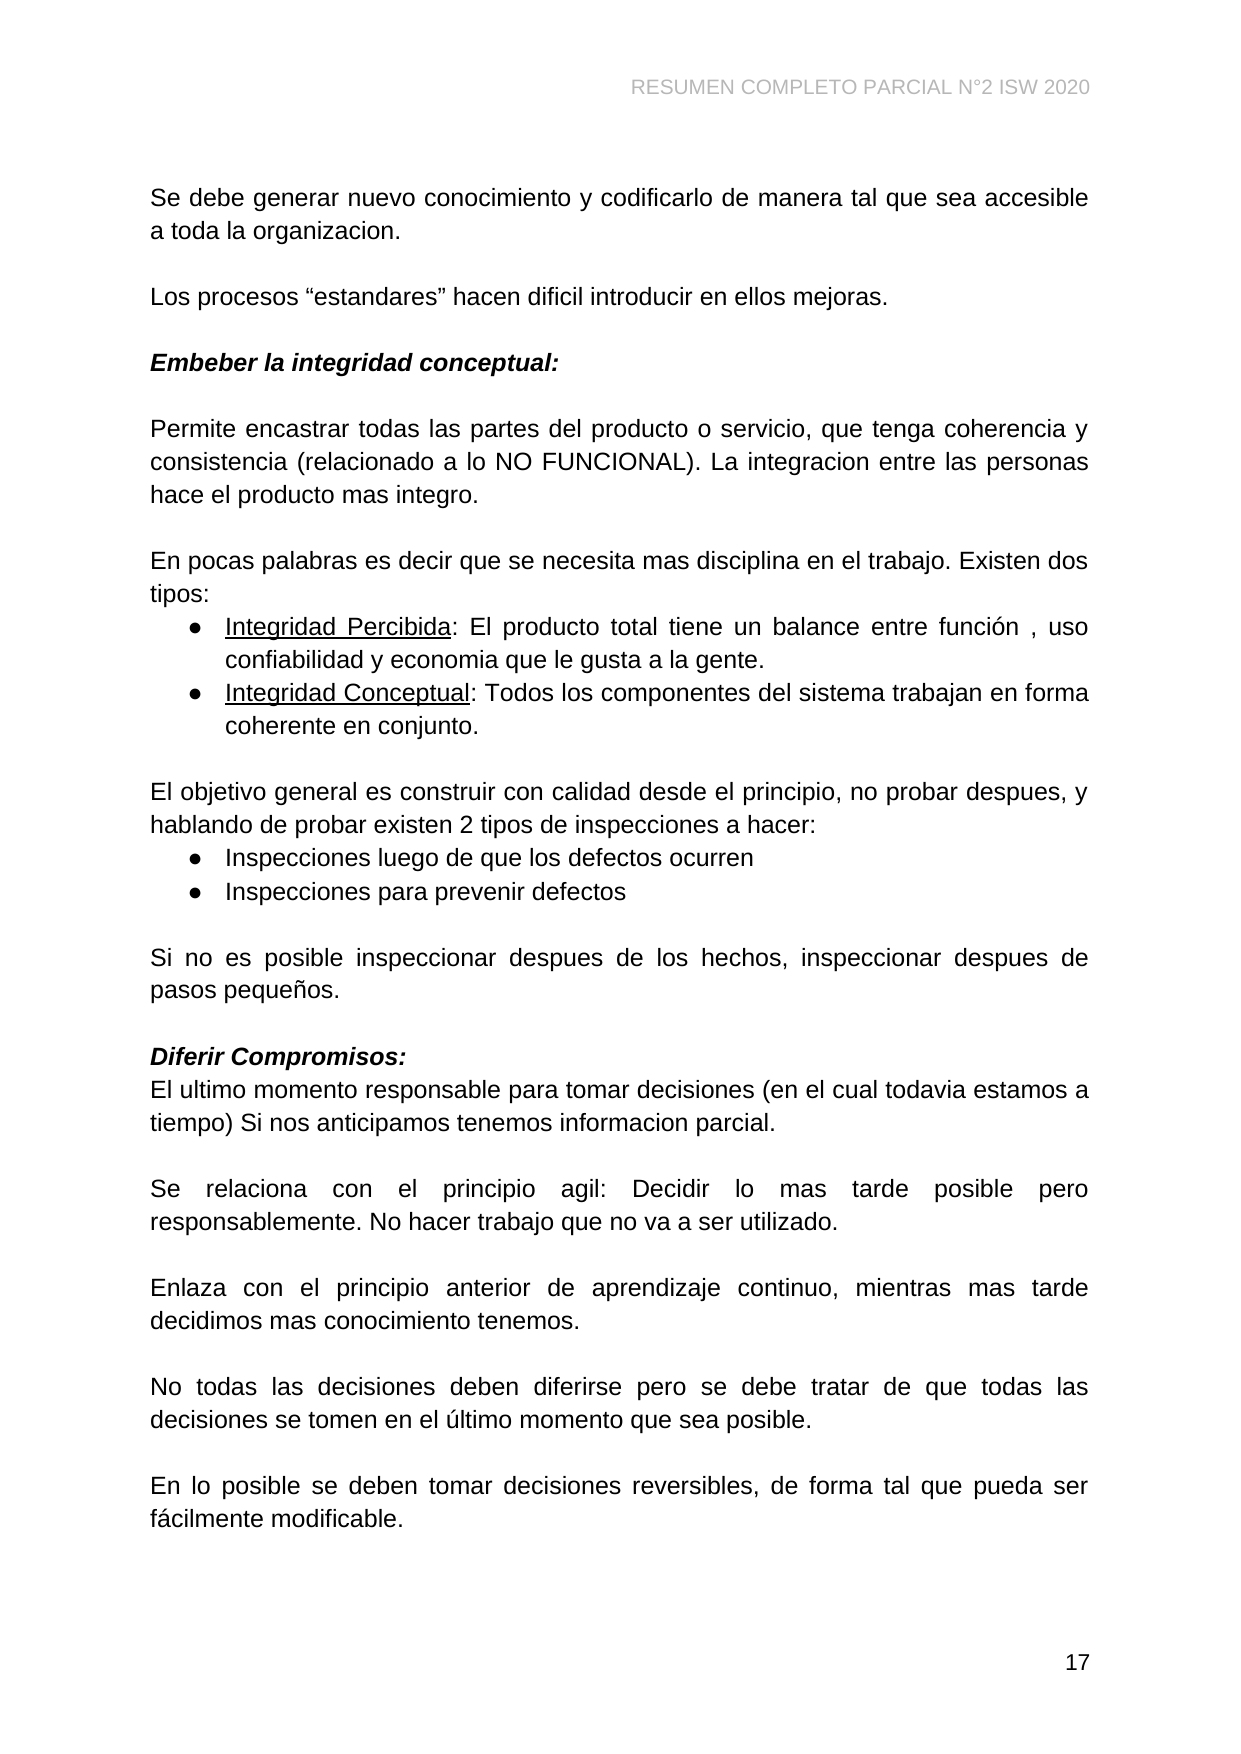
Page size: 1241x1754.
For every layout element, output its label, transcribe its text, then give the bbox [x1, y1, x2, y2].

text Diferir Compromisos: [150, 1042, 1090, 1070]
text Se relaciona con el principio agil: Decidir lo mas tarde posible pero responsablemente. No hacer trabajo que no va a ser utilizado. [150, 1174, 1090, 1235]
text Enlaza con el principio anterior de aprendizaje continuo, mientras mas tarde decidimos mas conocimiento tenemos. [150, 1273, 1090, 1334]
text Permite encastrar todas las partes del producto o servicio, que tenga coherencia y consistencia (relacionado a lo NO FUNCIONAL). La integracion entre las personas hace el producto mas integro. [150, 414, 1090, 509]
list Integridad Percibida: El producto total tiene un balance entre función , uso confiabilidad y economia que le gusta a la gente. [187, 612, 1090, 674]
text El objetivo general es construir con calidad desde el principio, no probar despues, y hablando de probar existen 2 tipos de inspecciones a hacer: [150, 777, 1090, 839]
text Se debe generar nuevo conocimiento y codificarlo de manera tal que sea accesible a toda la organizacion. [150, 183, 1090, 245]
list Inspecciones luego de que los defectos ocurren [187, 843, 1090, 872]
list Integridad Conceptual: Todos los componentes del sistema trabajan en forma coherente en conjunto. [187, 678, 1090, 740]
text Embeber la integridad conceptual: [150, 348, 1090, 377]
text No todas las decisiones deben diferirse pero se debe tratar de que todas las decisiones se tomen en el último momento que sea posible. [150, 1372, 1090, 1433]
text Si no es posible inspeccionar despues de los hechos, inspeccionar despues de pasos pequeños. [150, 942, 1090, 1004]
list Inspecciones para prevenir defectos [187, 876, 1090, 905]
text El ultimo momento responsable para tomar decisiones (en el cual todavia estamos a tiempo) Si nos anticipamos tenemos informacion parcial. [150, 1074, 1090, 1136]
text En pocas palabras es decir que se necesita mas disciplina en el trabajo. Existen dos tipos: [150, 546, 1090, 608]
text Los procesos “estandares” hacen dificil introducir en ellos mejoras. [150, 282, 1090, 311]
text En lo posible se deben tomar decisiones reversibles, de forma tal que pueda ser fácilmente modificable. [150, 1471, 1090, 1533]
